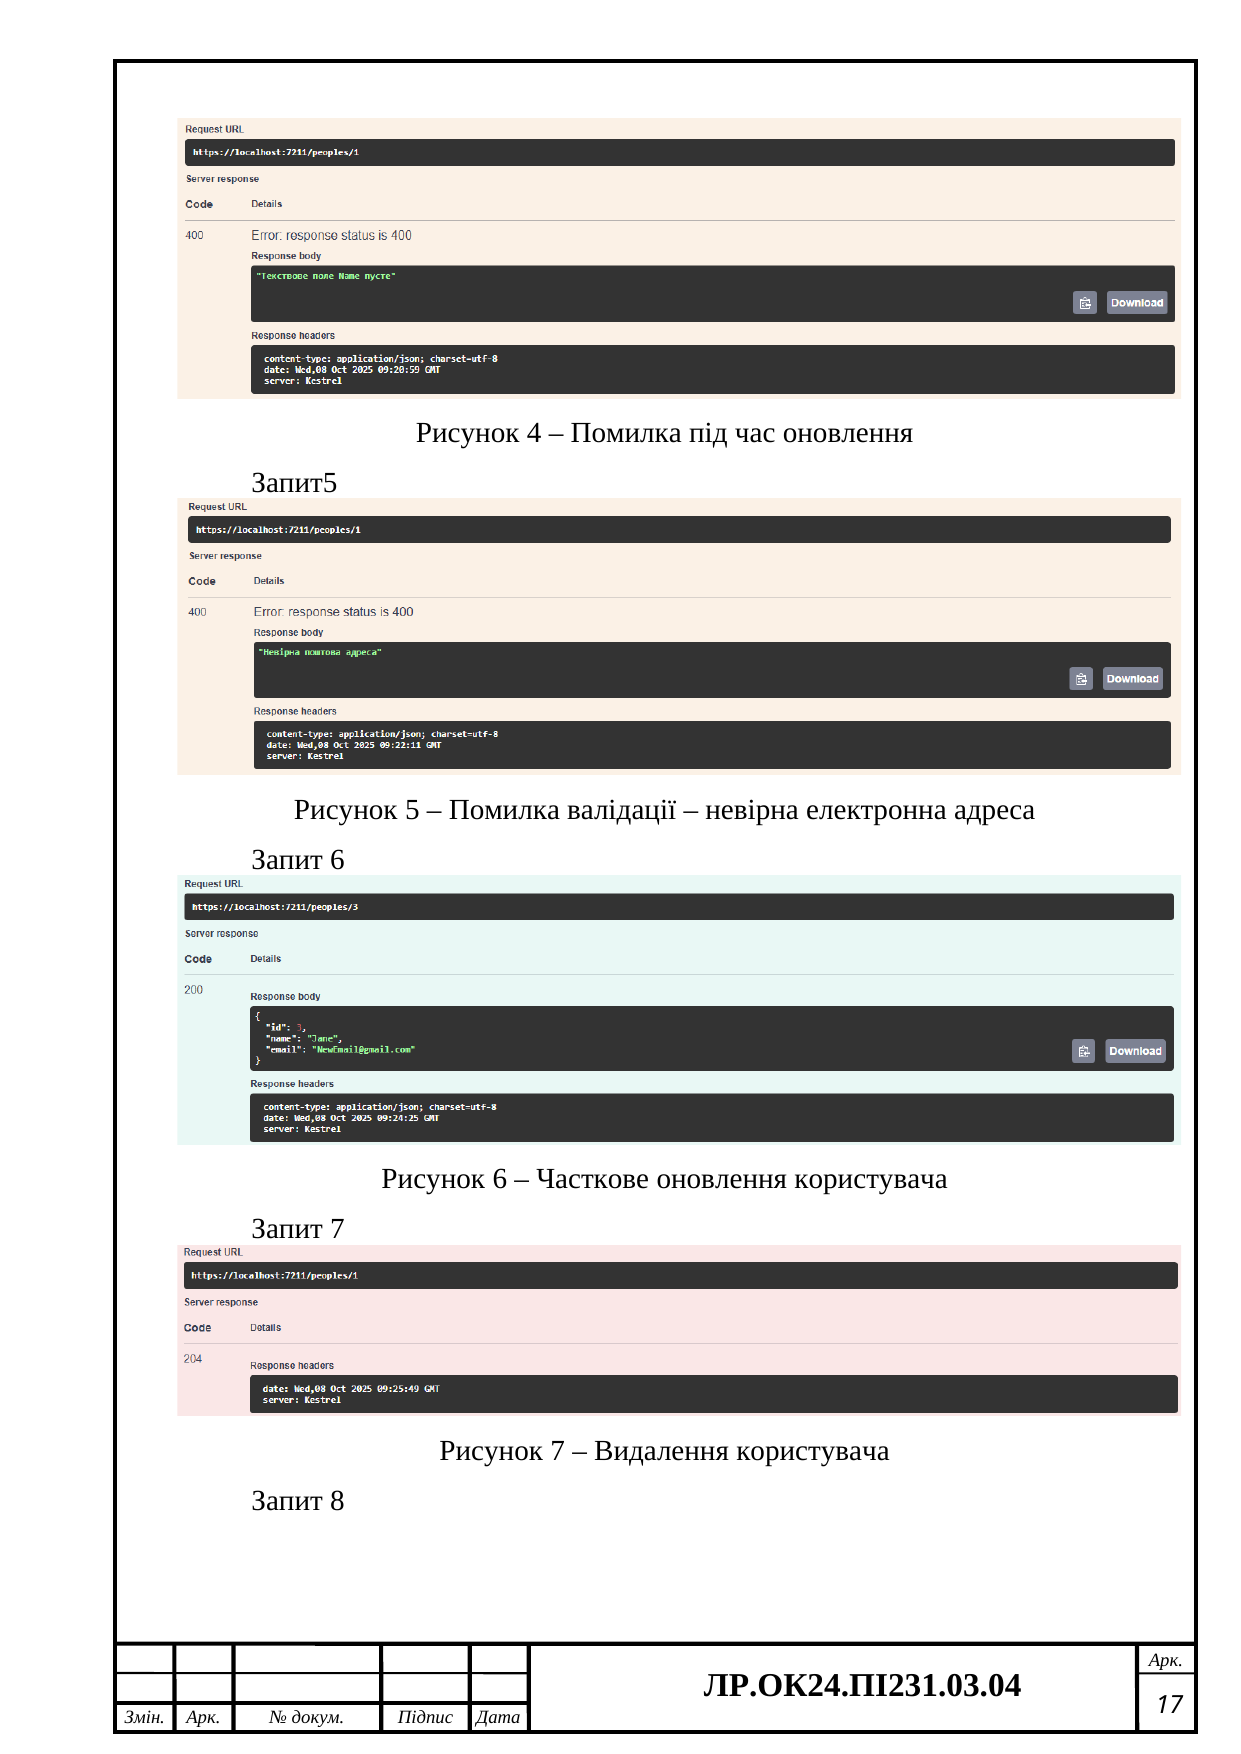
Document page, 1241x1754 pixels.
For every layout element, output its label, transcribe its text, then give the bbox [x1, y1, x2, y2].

text Запит5 [177, 465, 1152, 498]
text Рисунок 5 – Помилка валідації – невірна електронна адреса [177, 792, 1152, 825]
text Рисунок 4 – Помилка під час оновлення [177, 415, 1152, 448]
text Рисунок 6 – Часткове оновлення користувача [177, 1161, 1152, 1195]
picture [177, 498, 1182, 775]
text Рисунок 7 – Видалення користувача [177, 1433, 1152, 1466]
picture [177, 118, 1182, 399]
text Запит 6 [177, 842, 1152, 875]
picture [177, 1245, 1182, 1416]
picture [177, 875, 1182, 1145]
text Запит 8 [177, 1483, 1152, 1516]
text Запит 7 [177, 1211, 1152, 1245]
